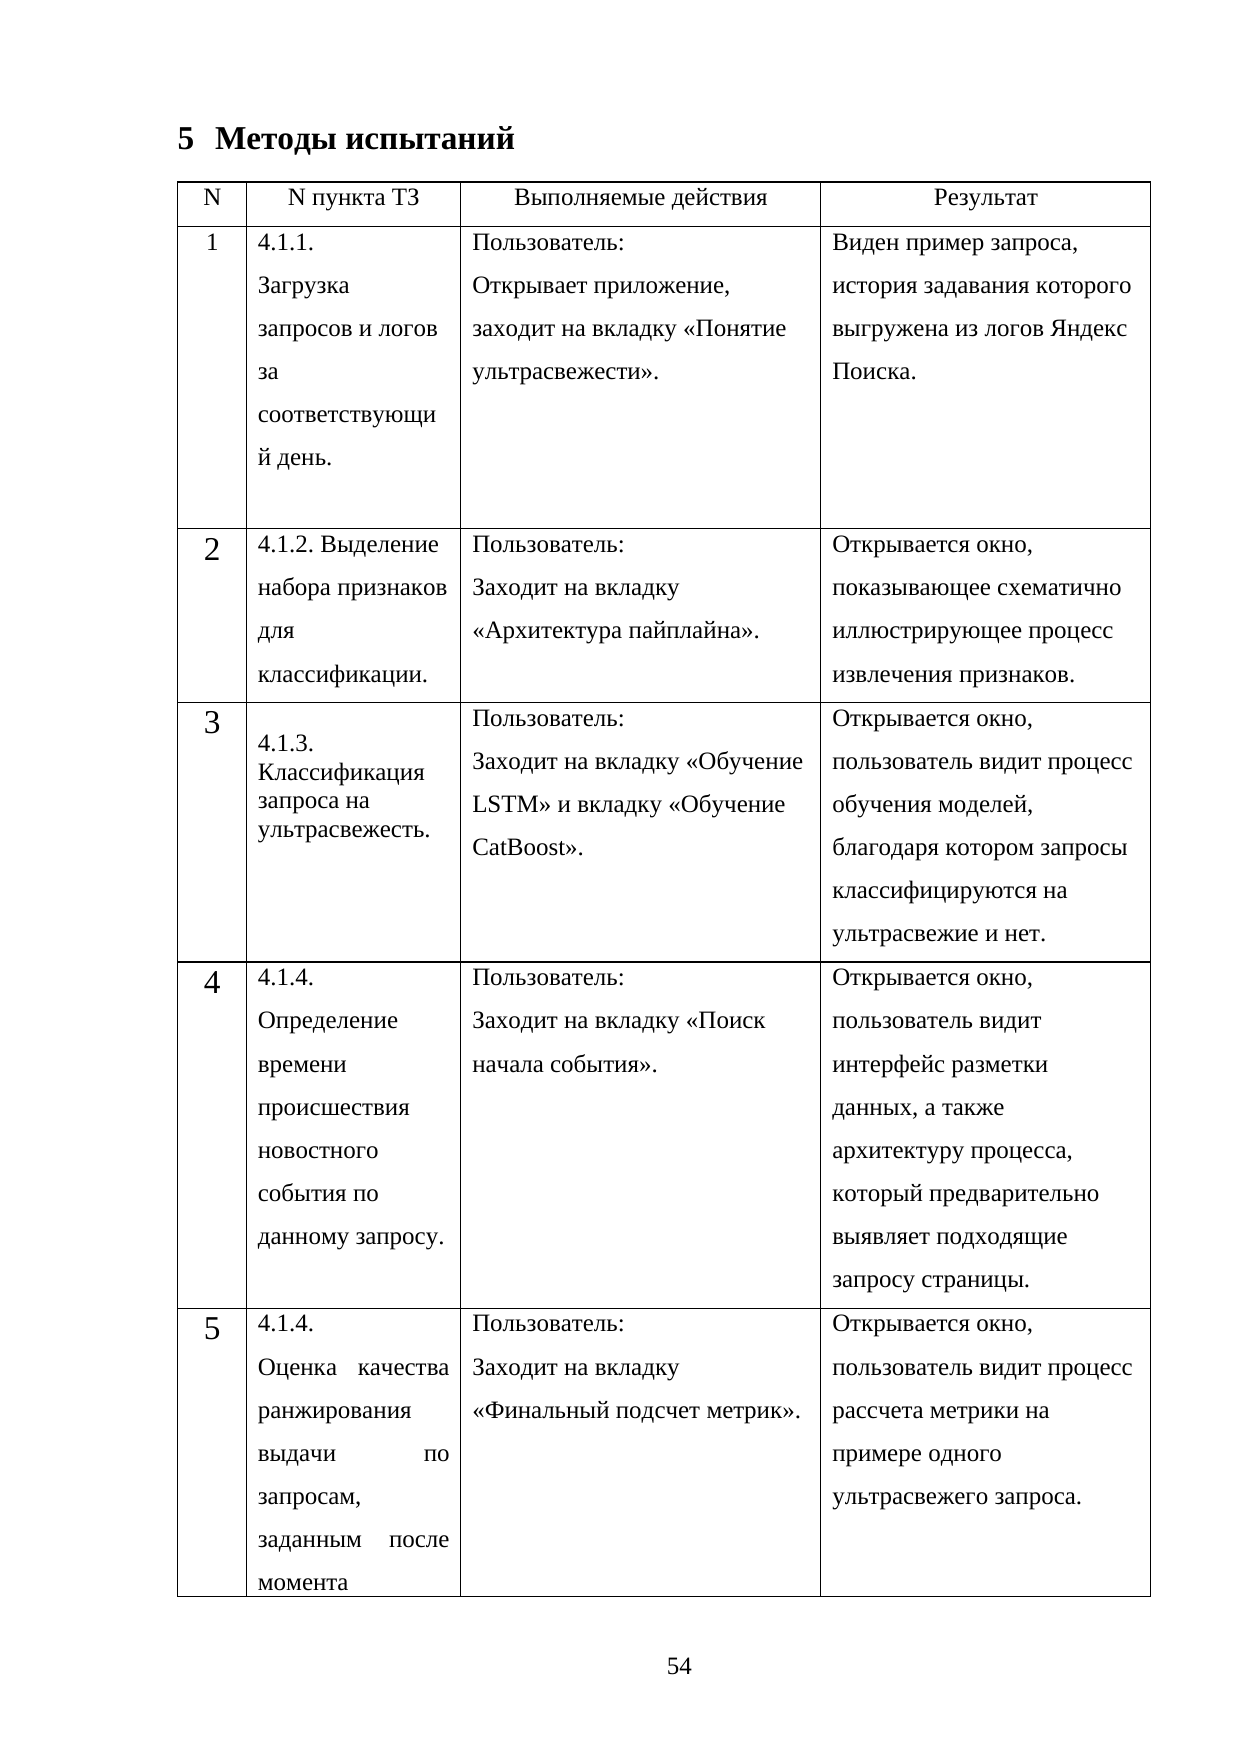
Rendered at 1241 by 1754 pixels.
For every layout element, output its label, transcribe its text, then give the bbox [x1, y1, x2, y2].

table_cell Пользователь: Открывает приложение, заходит на вкладку «Понятие ультрасвежести». [461, 227, 820, 528]
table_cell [461, 1309, 820, 1596]
table_header Выполняемые действия [461, 183, 820, 226]
table_cell Открывается окно, пользователь видит интерфейс разметки данных, а также архитектуру процесса, который предварительно выявляет подходящие запросу страницы. [821, 963, 1150, 1307]
table_cell Виден пример запроса, история задавания которого выгружена из логов Яндекс Поиска. [821, 227, 1150, 528]
table_cell Пользователь: Заходит на вкладку «Поиск начала события». [461, 963, 820, 1307]
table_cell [821, 1309, 1150, 1596]
table_cell 4.1.3. Классификация запроса на ультрасвежесть. [247, 703, 460, 961]
table_header Результат [821, 183, 1150, 226]
table_header N [178, 183, 246, 226]
table_header N пункта ТЗ [247, 183, 460, 226]
table_cell Пользователь: Заходит на вкладку «Обучение LSTM» и вкладку «Обучение CatBoost». [461, 703, 820, 961]
table_cell 4.1.2. Выделение набора признаков для классификации. [247, 529, 460, 702]
table_cell 4.1.4. Определение времени происшествия новостного события по данному запросу. [247, 963, 460, 1307]
table_cell 1 [178, 227, 246, 528]
table_cell 3 [178, 703, 246, 961]
table_cell Открывается окно, показывающее схематично иллюстрирующее процесс извлечения признаков. [821, 529, 1150, 702]
table_cell 4 [178, 963, 246, 1307]
table_cell 5 [178, 1309, 246, 1596]
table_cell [247, 1309, 460, 1596]
table_cell 4.1.1. Загрузка запросов и логов за соответствующий день. [247, 227, 460, 528]
table_cell Пользователь: Заходит на вкладку «Архитектура пайплайна». [461, 529, 820, 702]
table_cell 2 [178, 529, 246, 702]
table_cell Открывается окно, пользователь видит процесс обучения моделей, благодаря котором запросы классифицируются на ультрасвежие и нет. [821, 703, 1150, 961]
